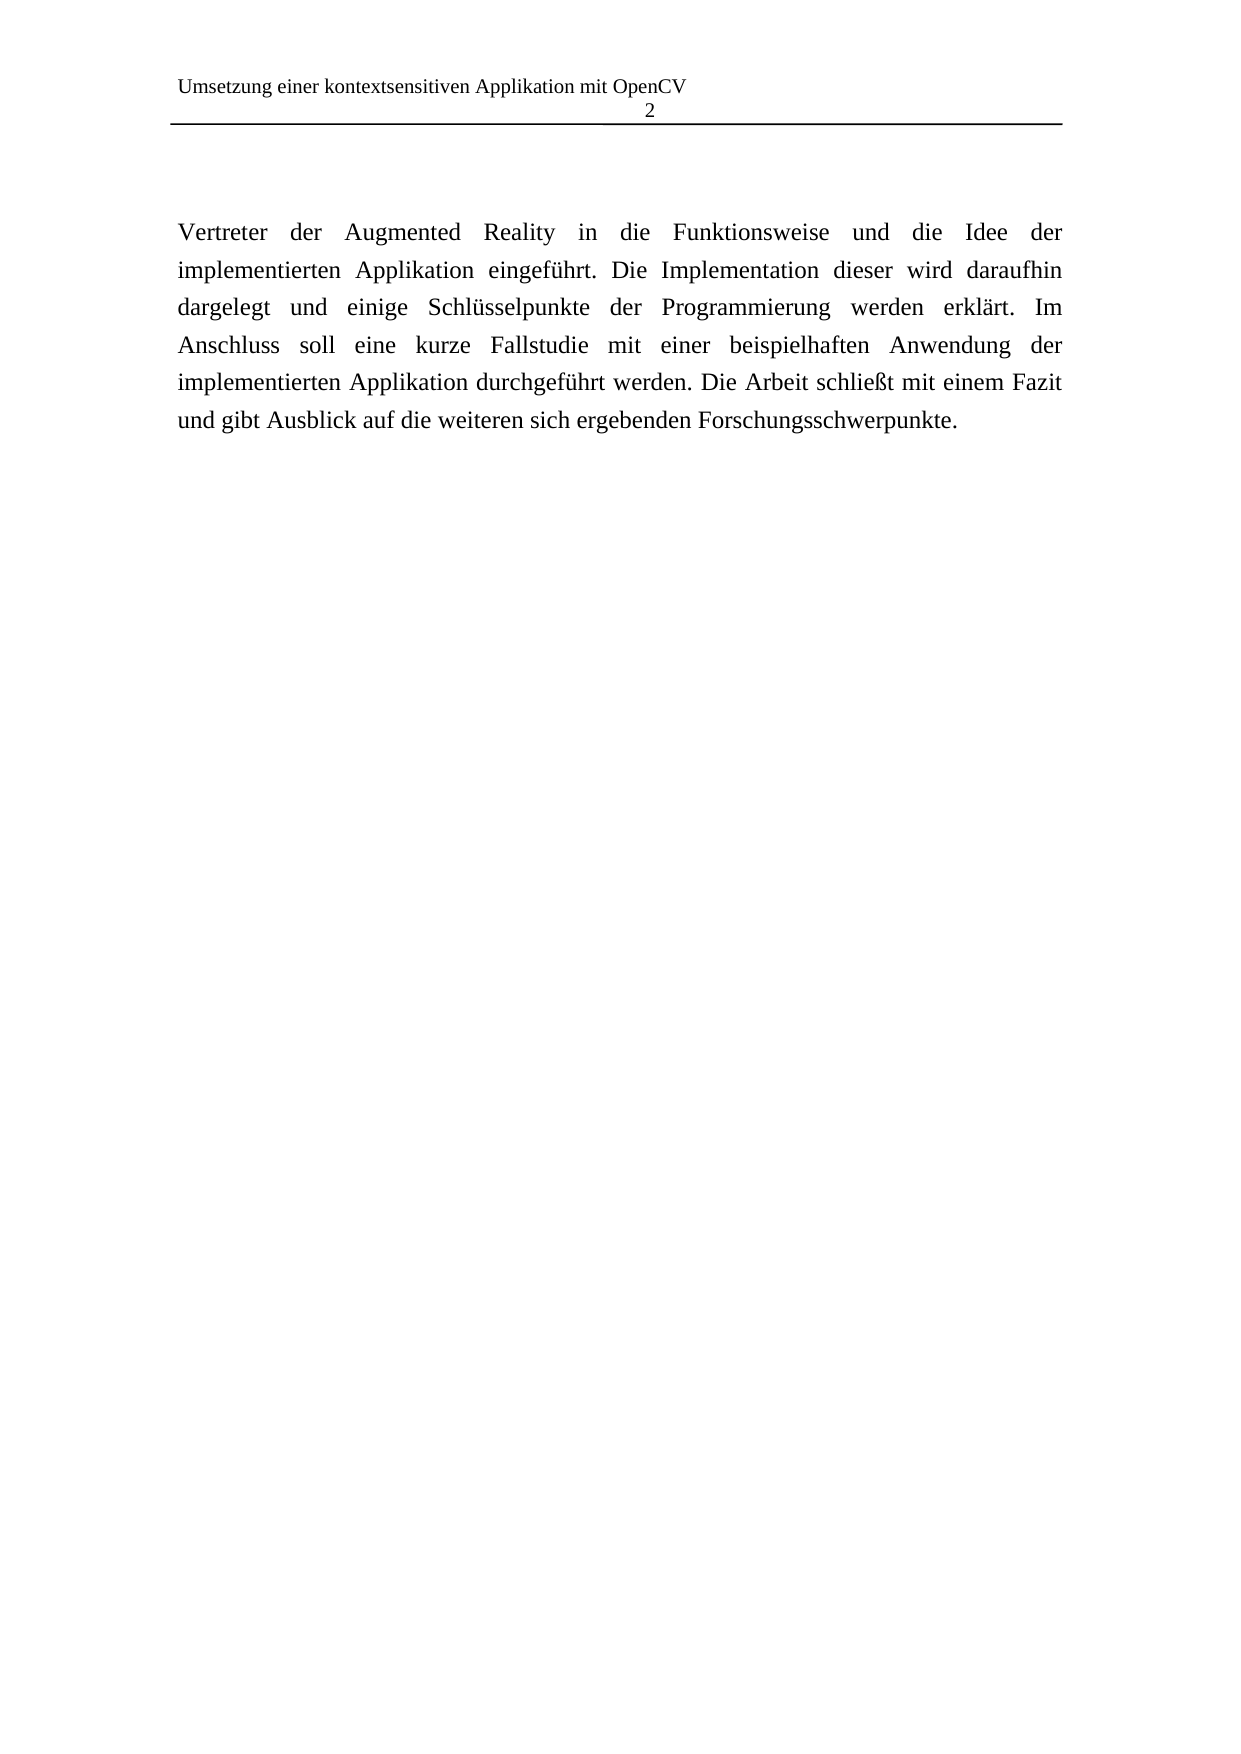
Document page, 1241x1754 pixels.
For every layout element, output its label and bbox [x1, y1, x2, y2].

text [177, 208, 1063, 433]
